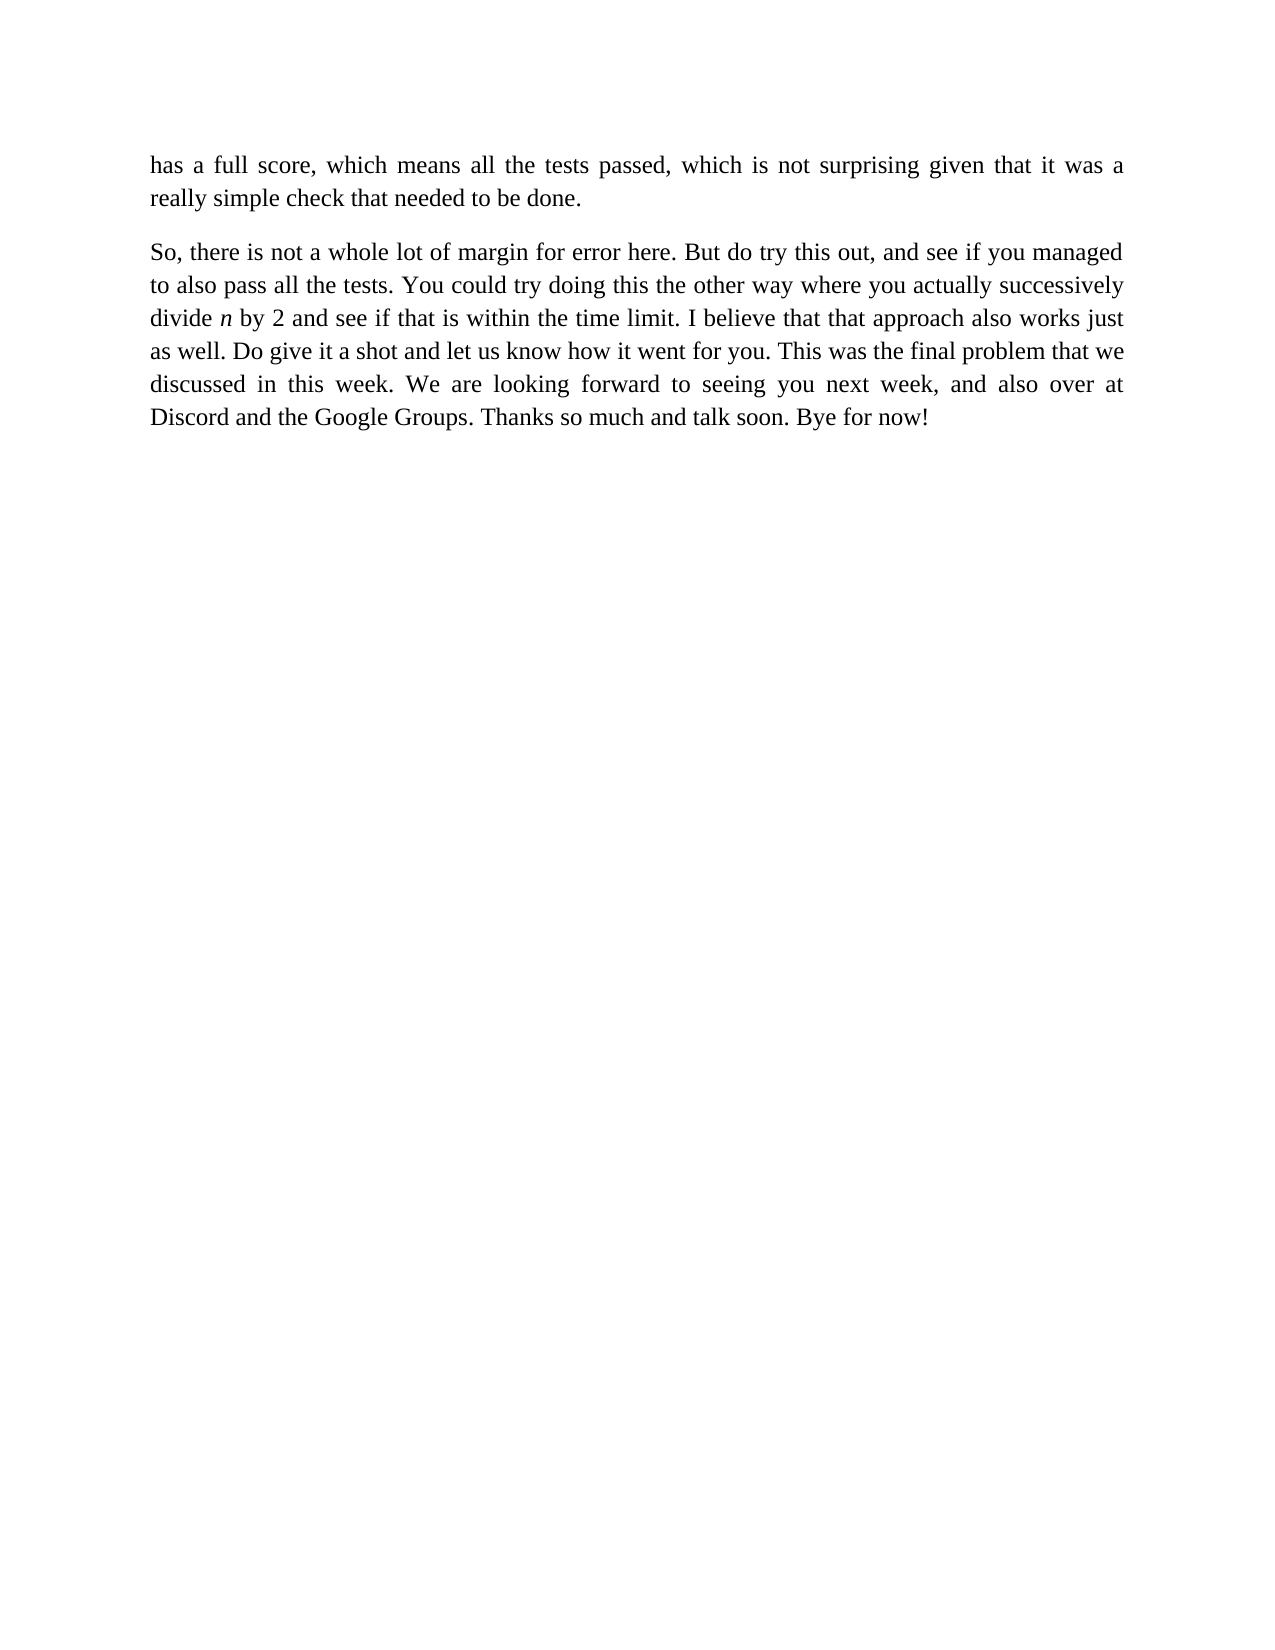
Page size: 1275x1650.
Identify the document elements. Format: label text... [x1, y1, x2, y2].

text So, there is not a whole lot of margin for error here. But do try this out, and see if you managed to also pass all the tests. You could try doing this the other way where you actually successively divide n by 2 and see if that is within the time limit. I believe that that approach also works just as well. Do give it a shot and let us know how it went for you. This was the final problem that we discussed in this week. We are looking forward to seeing you next week, and also over at Discord and the Google Groups. Thanks so much and talk soon. Bye for now! [150, 299, 1125, 336]
